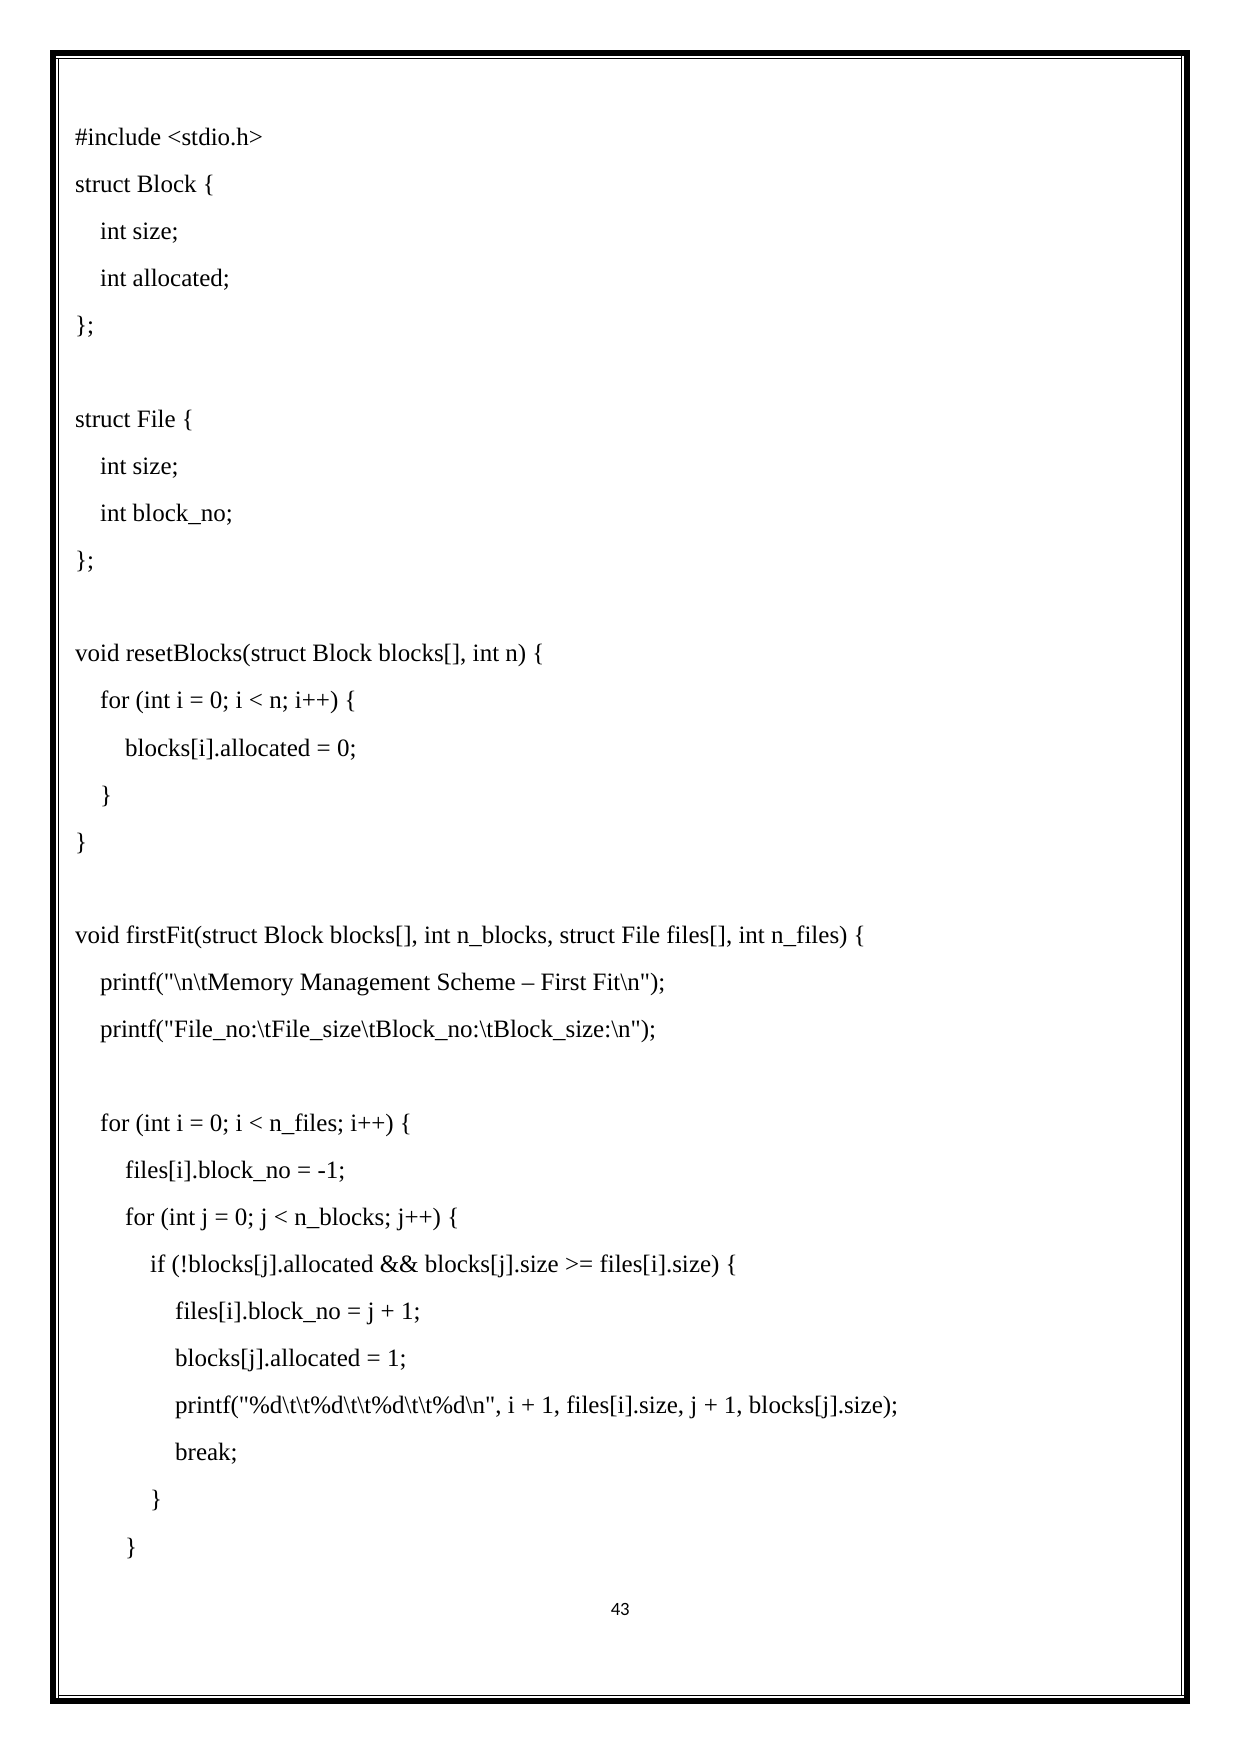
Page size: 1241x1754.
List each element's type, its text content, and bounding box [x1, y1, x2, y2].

text }; [75, 310, 1165, 339]
text for (int j = 0; j < n_blocks; j++) { [75, 1202, 1165, 1231]
text files[i].block_no = j + 1; [75, 1296, 1165, 1325]
text int size; [75, 451, 1165, 480]
text blocks[i].allocated = 0; [75, 733, 1165, 761]
text printf("\n\tMemory Management Scheme – First Fit\n"); [75, 967, 1165, 996]
text void resetBlocks(struct Block blocks[], int n) { [75, 638, 1165, 667]
text printf("File_no:\tFile_size\tBlock_no:\tBlock_size:\n"); [75, 1014, 1165, 1043]
text int allocated; [75, 263, 1165, 292]
text } [75, 1532, 1165, 1560]
text for (int i = 0; i < n; i++) { [75, 686, 1165, 714]
text } [75, 827, 1165, 856]
text for (int i = 0; i < n_files; i++) { [75, 1108, 1165, 1137]
text int size; [75, 216, 1165, 245]
text break; [75, 1437, 1165, 1466]
text }; [75, 545, 1165, 574]
text printf("%d\t\t%d\t\t%d\t\t%d\n", i + 1, files[i].size, j + 1, blocks[j].size); [75, 1390, 1165, 1419]
text struct File { [75, 404, 1165, 433]
text struct Block { [75, 169, 1165, 198]
text if (!blocks[j].allocated && blocks[j].size >= files[i].size) { [75, 1249, 1165, 1278]
text files[i].block_no = -1; [75, 1155, 1165, 1184]
text #include <stdio.h> [75, 122, 1165, 151]
text } [75, 780, 1165, 808]
text void firstFit(struct Block blocks[], int n_blocks, struct File files[], int n_files) { [75, 920, 1165, 949]
text } [75, 1484, 1165, 1513]
text int block_no; [75, 498, 1165, 527]
text blocks[j].allocated = 1; [75, 1343, 1165, 1372]
